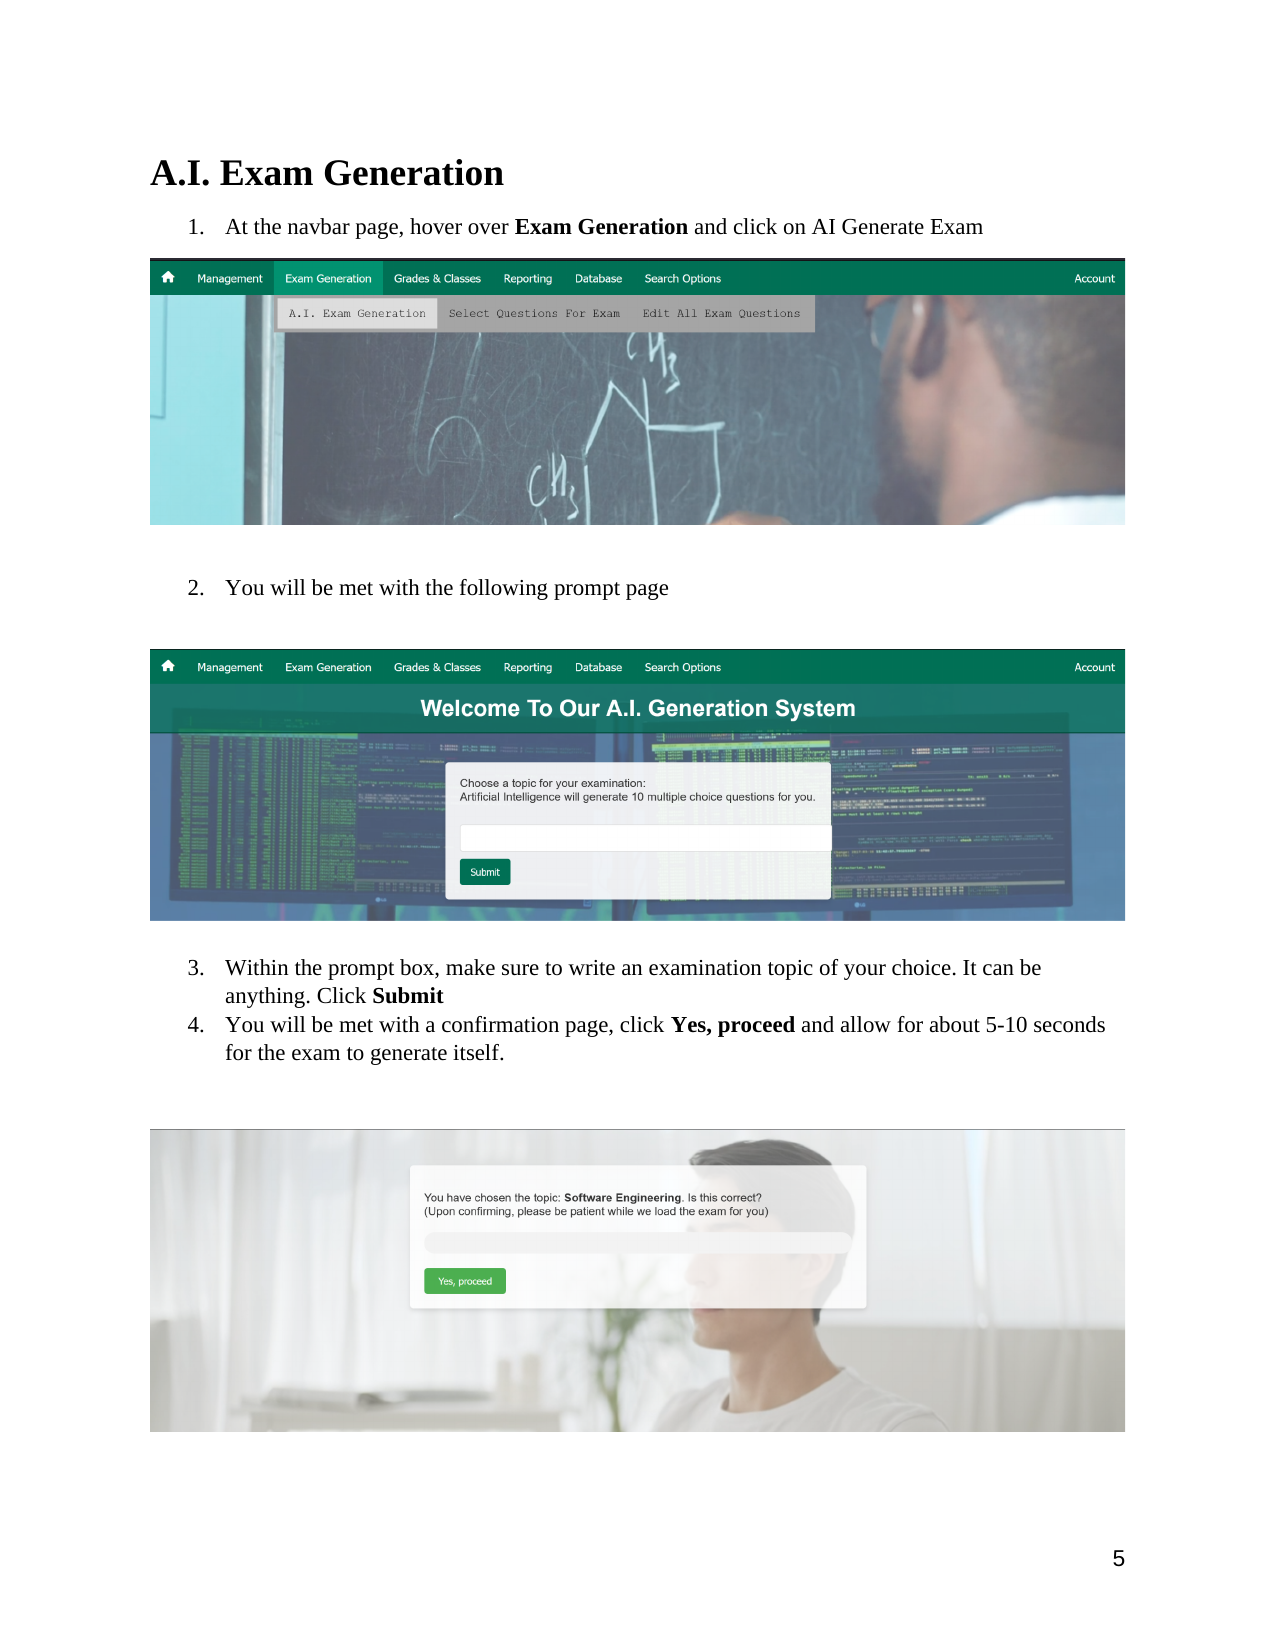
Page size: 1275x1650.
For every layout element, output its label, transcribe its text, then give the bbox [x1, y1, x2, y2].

list Within the prompt box, make sure to write an examination topic of your choice. It can be anything. Click Submit [187, 954, 1125, 1009]
picture [150, 1129, 1125, 1432]
picture [150, 649, 1125, 921]
picture [150, 258, 1125, 525]
list You will be met with the following prompt page [187, 574, 1125, 600]
text A.I. Exam Generation [150, 150, 1125, 193]
list You will be met with a confirmation page, click Yes, proceed and allow for about 5-10 seconds for the exam to generate itself. [187, 1011, 1125, 1066]
list At the navbar page, hover over Exam Generation and click on AI Generate Exam [187, 213, 1125, 239]
